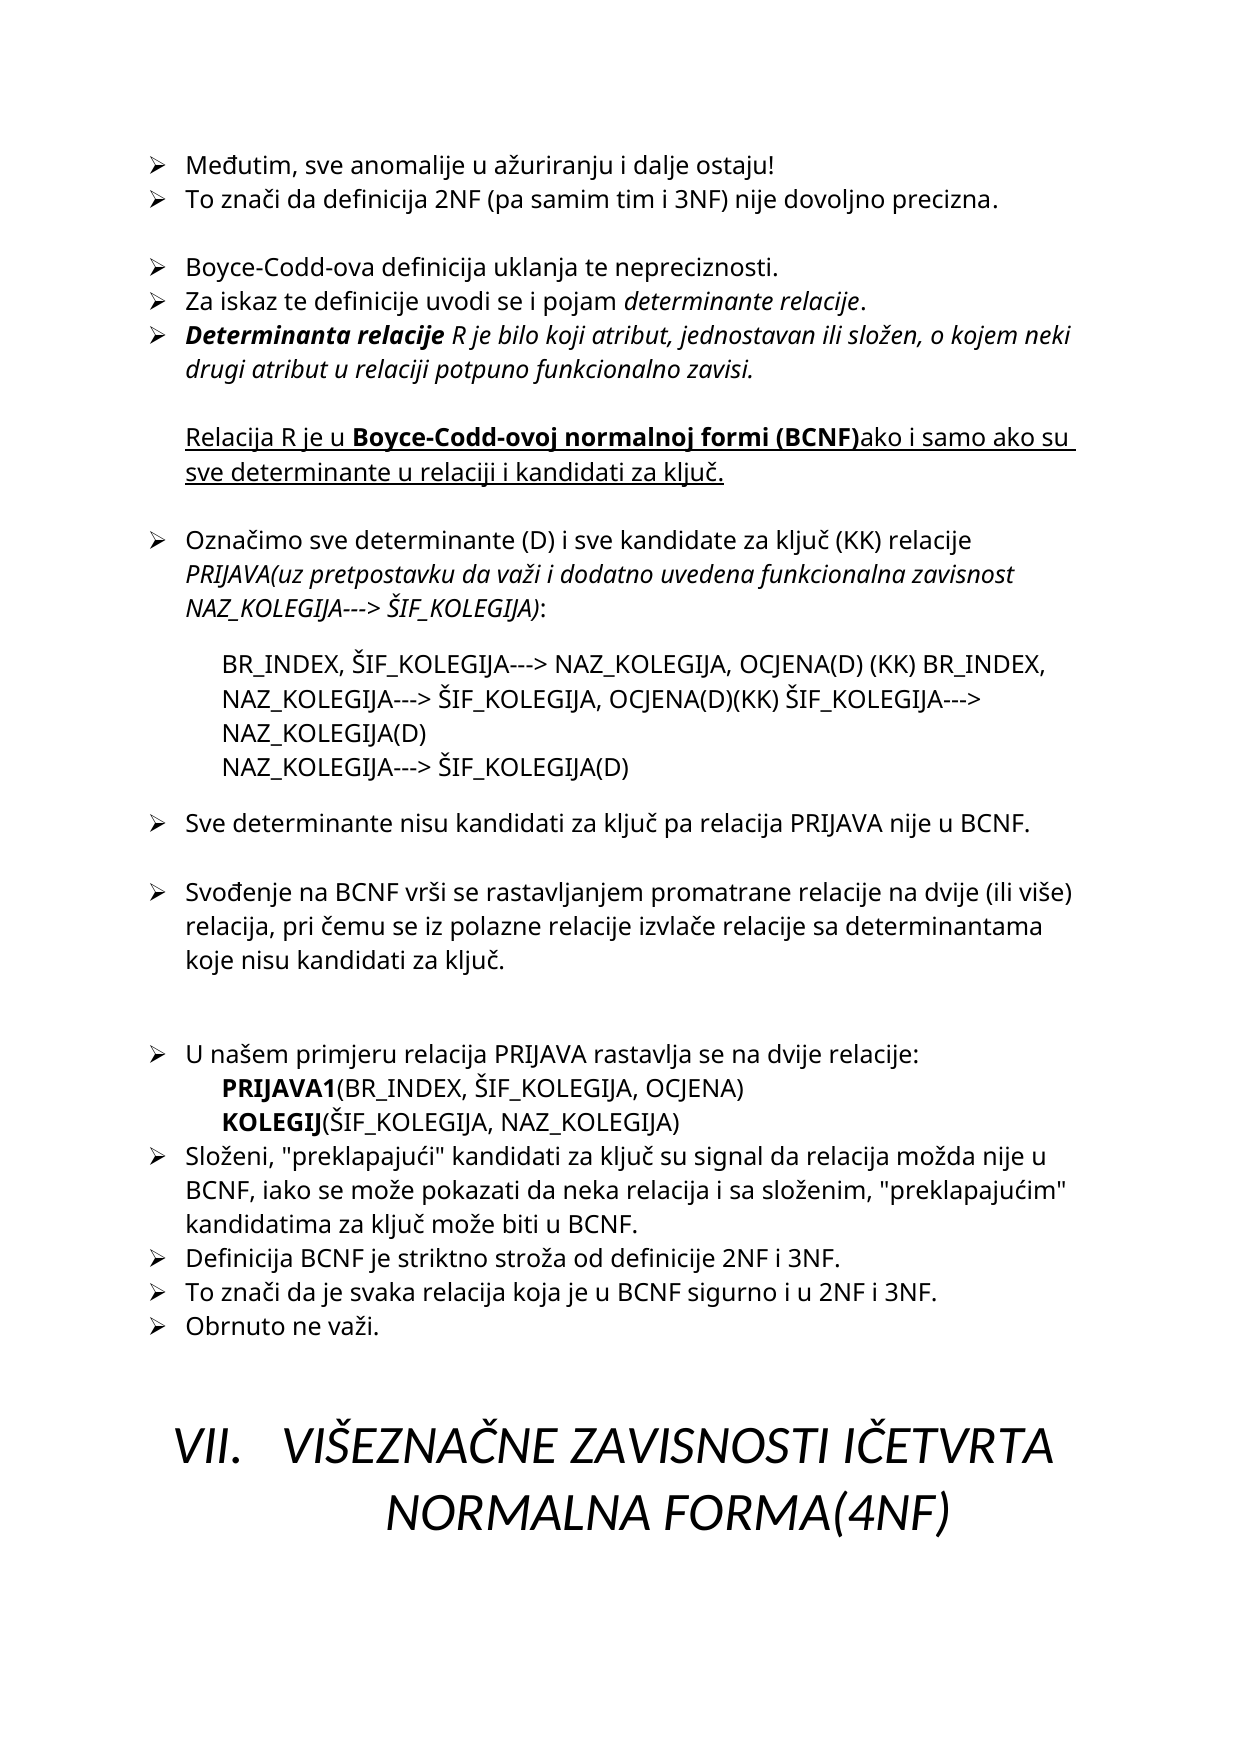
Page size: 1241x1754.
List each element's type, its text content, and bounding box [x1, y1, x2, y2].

list Složeni, "preklapajući" kandidati za ključ su signal da relacija možda nije u BCNF, iako se može pokazati da neka relacija i sa složenim, "preklapajućim" kandidatima za ključ može biti u BCNF. [148, 1139, 1093, 1241]
text BR_INDEX, ŠIF_KOLEGIJA---> NAZ_KOLEGIJA, OCJENA(D) (KK) BR_INDEX, NAZ_KOLEGIJA---> ŠIF_KOLEGIJA, OCJENA(D)(KK) ŠIF_KOLEGIJA---> NAZ_KOLEGIJA(D) [221, 647, 1093, 749]
list Sve determinante nisu kandidati za ključ pa relacija PRIJAVA nije u BCNF. [148, 806, 1093, 840]
list Svođenje na BCNF vrši se rastavljanjem promatrane relacije na dvije (ili više) relacija, pri čemu se iz polazne relacije izvlače relacije sa determinantama koje nisu kandidati za ključ. [148, 874, 1093, 976]
list U našem primjeru relacija PRIJAVA rastavlja se na dvije relacije: [148, 1036, 1093, 1071]
list Determinanta relacije R je bilo koji atribut, jednostavan ili složen, o kojem neki drugi atribut u relaciji potpuno funkcionalno zavisi. [148, 318, 1093, 386]
text KOLEGIJ(ŠIF_KOLEGIJA, NAZ_KOLEGIJA) [221, 1104, 1093, 1139]
text Relacija R je u Boyce-Codd-ovoj normalnoj formi (BCNF)ako i samo ako su sve determinante u relaciji i kandidati za ključ. [185, 420, 1093, 488]
list Međutim, sve anomalije u ažuriranju i dalje ostaju! [148, 148, 1093, 182]
list Obrnuto ne važi. [148, 1309, 1093, 1343]
list VIŠEZNAČNE ZAVISNOSTI IČETVRTA NORMALNA FORMA(4NF) [207, 1411, 1093, 1543]
list To znači da definicija 2NF (pa samim tim i 3NF) nije dovoljno precizna. [148, 182, 1093, 216]
list Definicija BCNF je striktno stroža od definicije 2NF i 3NF. [148, 1241, 1093, 1275]
text NAZ_KOLEGIJA---> ŠIF_KOLEGIJA(D) [221, 749, 1093, 783]
list Označimo sve determinante (D) i sve kandidate za ključ (KK) relacije PRIJAVA(uz pretpostavku da važi i dodatno uvedena funkcionalna zavisnost NAZ_KOLEGIJA---> ŠIF_KOLEGIJA): [148, 522, 1093, 624]
list Za iskaz te definicije uvodi se i pojam determinante relacije. [148, 284, 1093, 318]
text PRIJAVA1(BR_INDEX, ŠIF_KOLEGIJA, OCJENA) [221, 1071, 1093, 1104]
list Boyce-Codd-ova definicija uklanja te nepreciznosti. [148, 250, 1093, 284]
list To znači da je svaka relacija koja je u BCNF sigurno i u 2NF i 3NF. [148, 1275, 1093, 1309]
